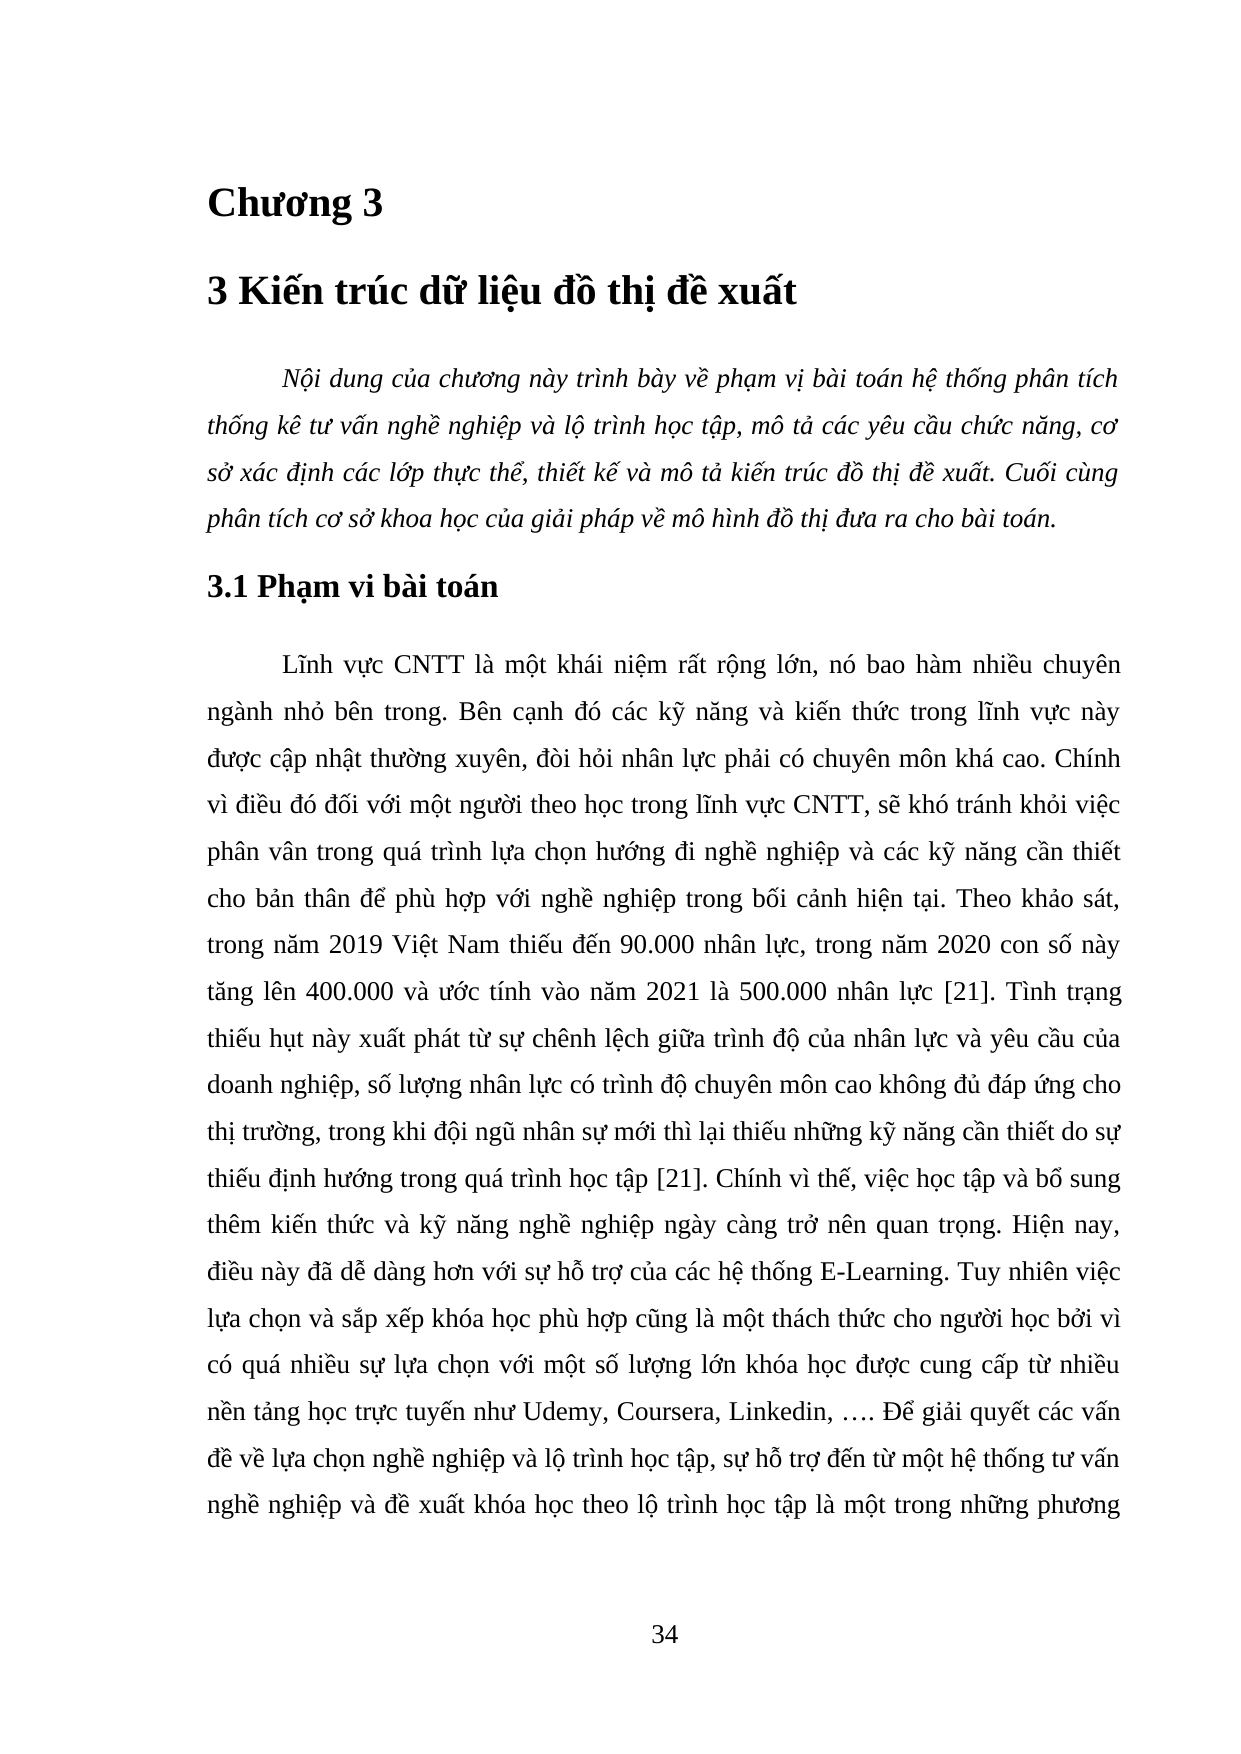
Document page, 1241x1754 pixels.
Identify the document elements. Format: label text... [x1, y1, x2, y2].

subtitle Kiến trúc dữ liệu đồ thị đề xuất [207, 266, 1122, 314]
subtitle Phạm vi bài toán [207, 566, 1122, 604]
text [207, 648, 1122, 1519]
text Chương 3 [207, 177, 1122, 225]
text Nội dung của chương này trình bày về phạm vị bài toán hệ thống phân tích thống kê tư vấn nghề nghiệp và lộ trình học tập, mô tả các yêu cầu chức năng, cơ sở xác định các lớp thực thể, thiết kế và mô tả kiến trúc đồ thị đề xuất. Cuối cùng phân tích cơ sở khoa học của giải pháp về mô hình đồ thị đưa ra cho bài toán. [207, 363, 1122, 534]
